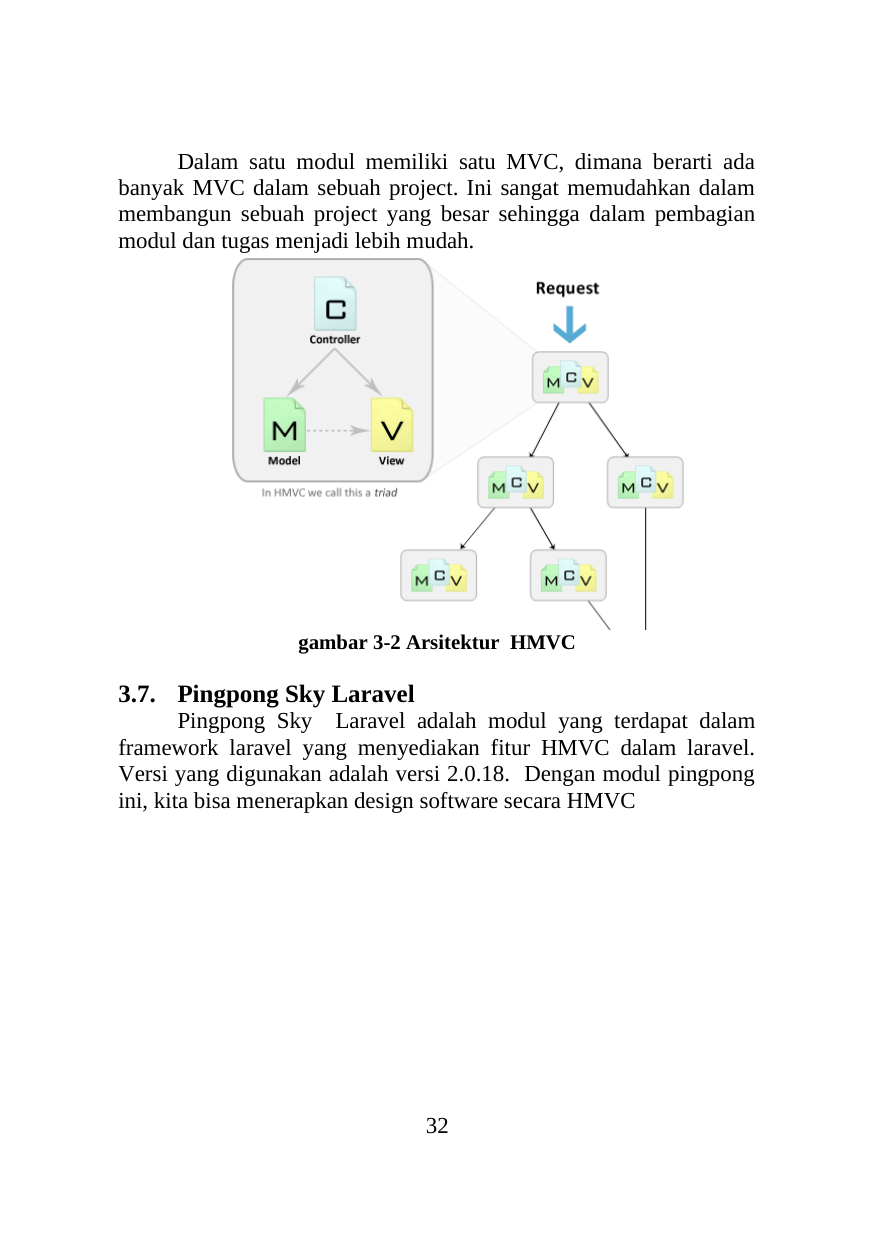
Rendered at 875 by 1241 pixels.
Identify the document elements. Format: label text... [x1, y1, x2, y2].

subtitle Pingpong Sky Laravel [118, 679, 756, 708]
text Pingpong Sky Laravel adalah modul yang terdapat dalam framework laravel yang menyediakan fitur HMVC dalam laravel. Versi yang digunakan adalah versi 2.0.18. Dengan modul pingpong ini, kita bisa menerapkan design software secara HMVC [118, 708, 756, 813]
text Dalam satu modul memiliki satu MVC, dimana berarti ada banyak MVC dalam sebuah project. Ini sangat memudahkan dalam membangun sebuah project yang besar sehingga dalam pembagian modul dan tugas menjadi lebih mudah. [118, 148, 756, 253]
picture [220, 253, 713, 630]
